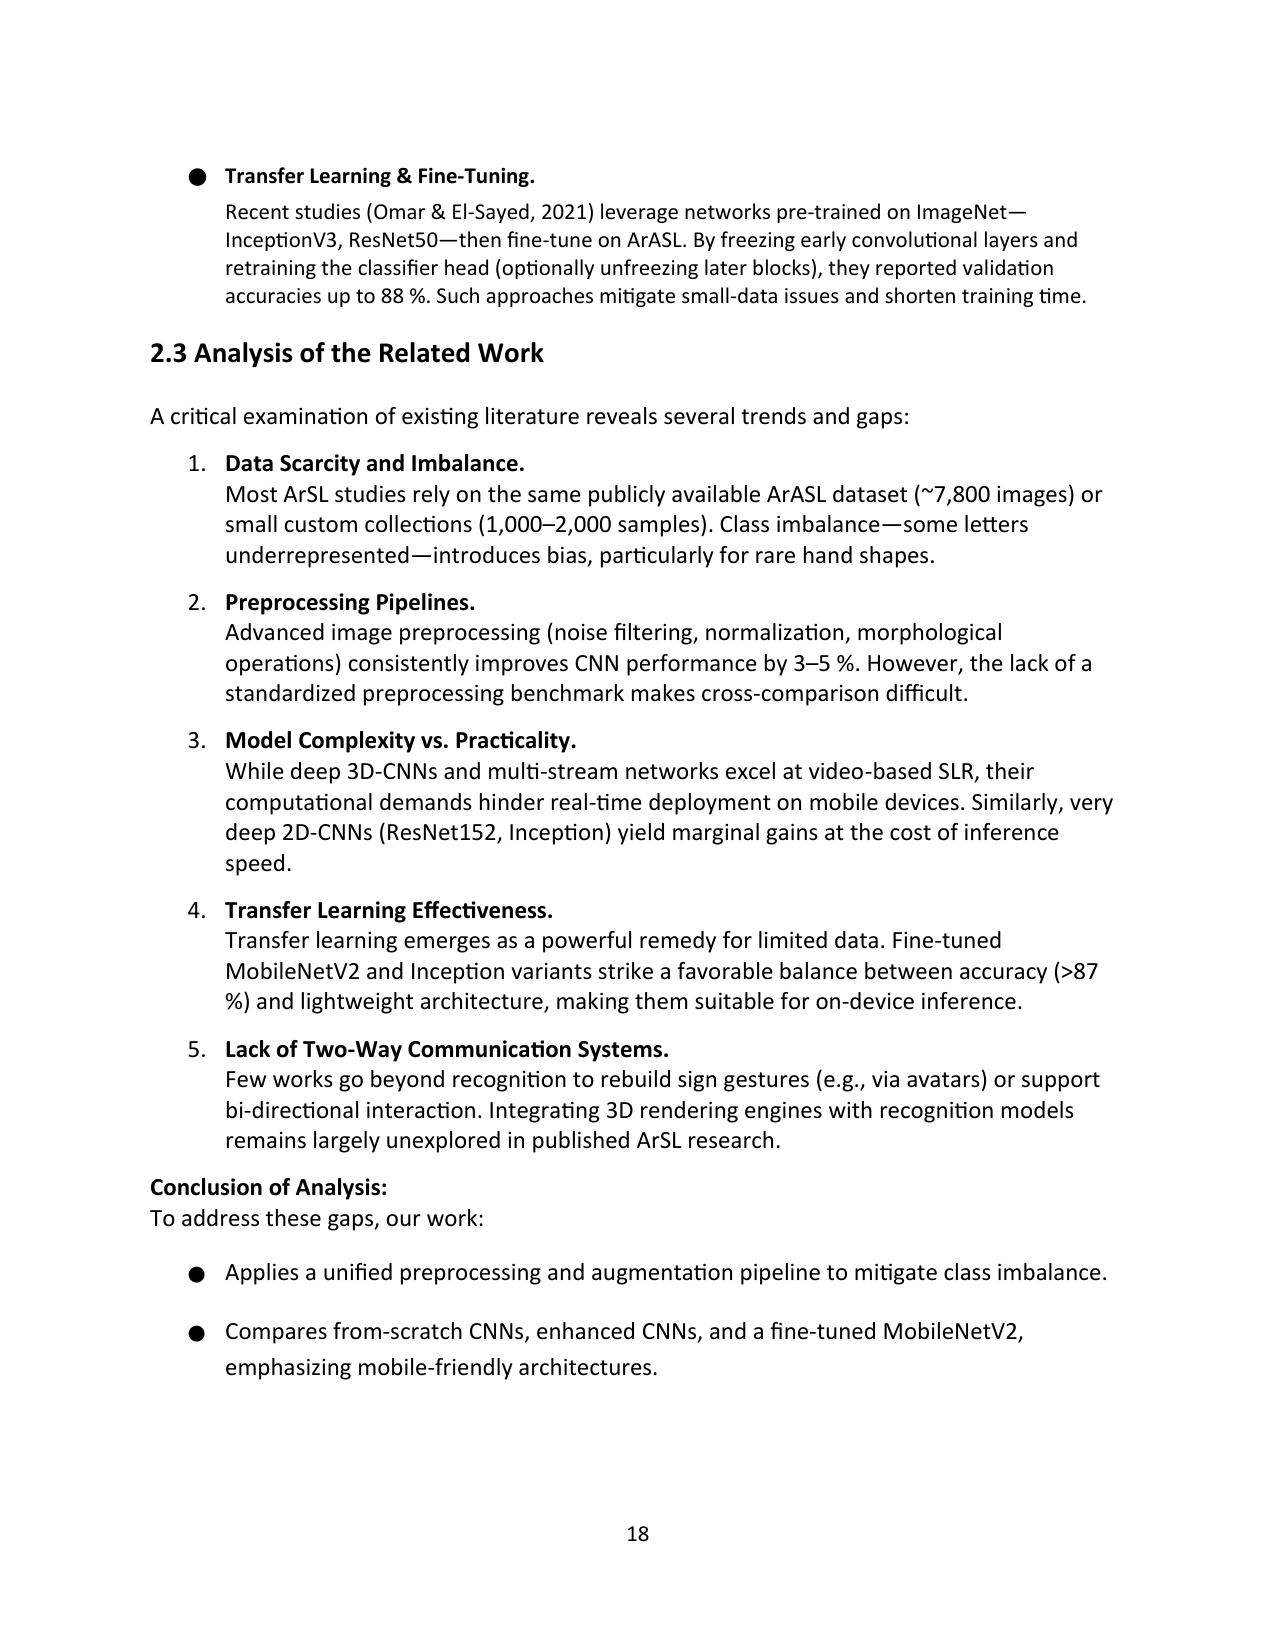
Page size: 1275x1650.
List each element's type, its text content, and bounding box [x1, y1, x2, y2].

list Model Complexity vs. Practicality. While deep 3D-CNNs and multi-stream networks excel at video‐based SLR, their computational demands hinder real-time deployment on mobile devices. Similarly, very deep 2D-CNNs (ResNet152, Inception) yield marginal gains at the cost of inference speed. [187, 725, 1125, 877]
list Data Scarcity and Imbalance. Most ArSL studies rely on the same publicly available ArASL dataset (~7,800 images) or small custom collections (1,000–2,000 samples). Class imbalance—some letters underrepresented—introduces bias, particularly for rare hand shapes. [187, 447, 1125, 569]
list Transfer Learning Effectiveness. Transfer learning emerges as a powerful remedy for limited data. Fine-tuned MobileNetV2 and Inception variants strike a favorable balance between accuracy (>87 %) and lightweight architecture, making them suitable for on-device inference. [187, 894, 1125, 1016]
list Preprocessing Pipelines. Advanced image preprocessing (noise filtering, normalization, morphological operations) consistently improves CNN performance by 3–5 %. However, the lack of a standardized preprocessing benchmark makes cross-comparison difficult. [187, 586, 1125, 708]
list Transfer Learning & Fine-Tuning. Recent studies (Omar & El-Sayed, 2021) leverage networks pre-trained on ImageNet—InceptionV3, ResNet50—then fine-tune on ArASL. By freezing early convolutional layers and retraining the classifier head (optionally unfreezing later blocks), they reported validation accuracies up to 88 %. Such approaches mitigate small-data issues and shorten training time. [187, 150, 1125, 309]
list Applies a unified preprocessing and augmentation pipeline to mitigate class imbalance. [187, 1249, 1125, 1292]
list Compares from-scratch CNNs, enhanced CNNs, and a fine-tuned MobileNetV2, emphasizing mobile-friendly architectures. [187, 1308, 1125, 1382]
list Lack of Two-Way Communication Systems. Few works go beyond recognition to rebuild sign gestures (e.g., via avatars) or support bi-directional interaction. Integrating 3D rendering engines with recognition models remains largely unexplored in published ArSL research. [187, 1033, 1125, 1155]
text Conclusion of Analysis: To address these gaps, our work: [150, 1171, 1125, 1232]
subtitle 2.3 Analysis of the Related Work [150, 334, 1125, 370]
text A critical examination of existing literature reveals several trends and gaps: [150, 400, 1125, 431]
